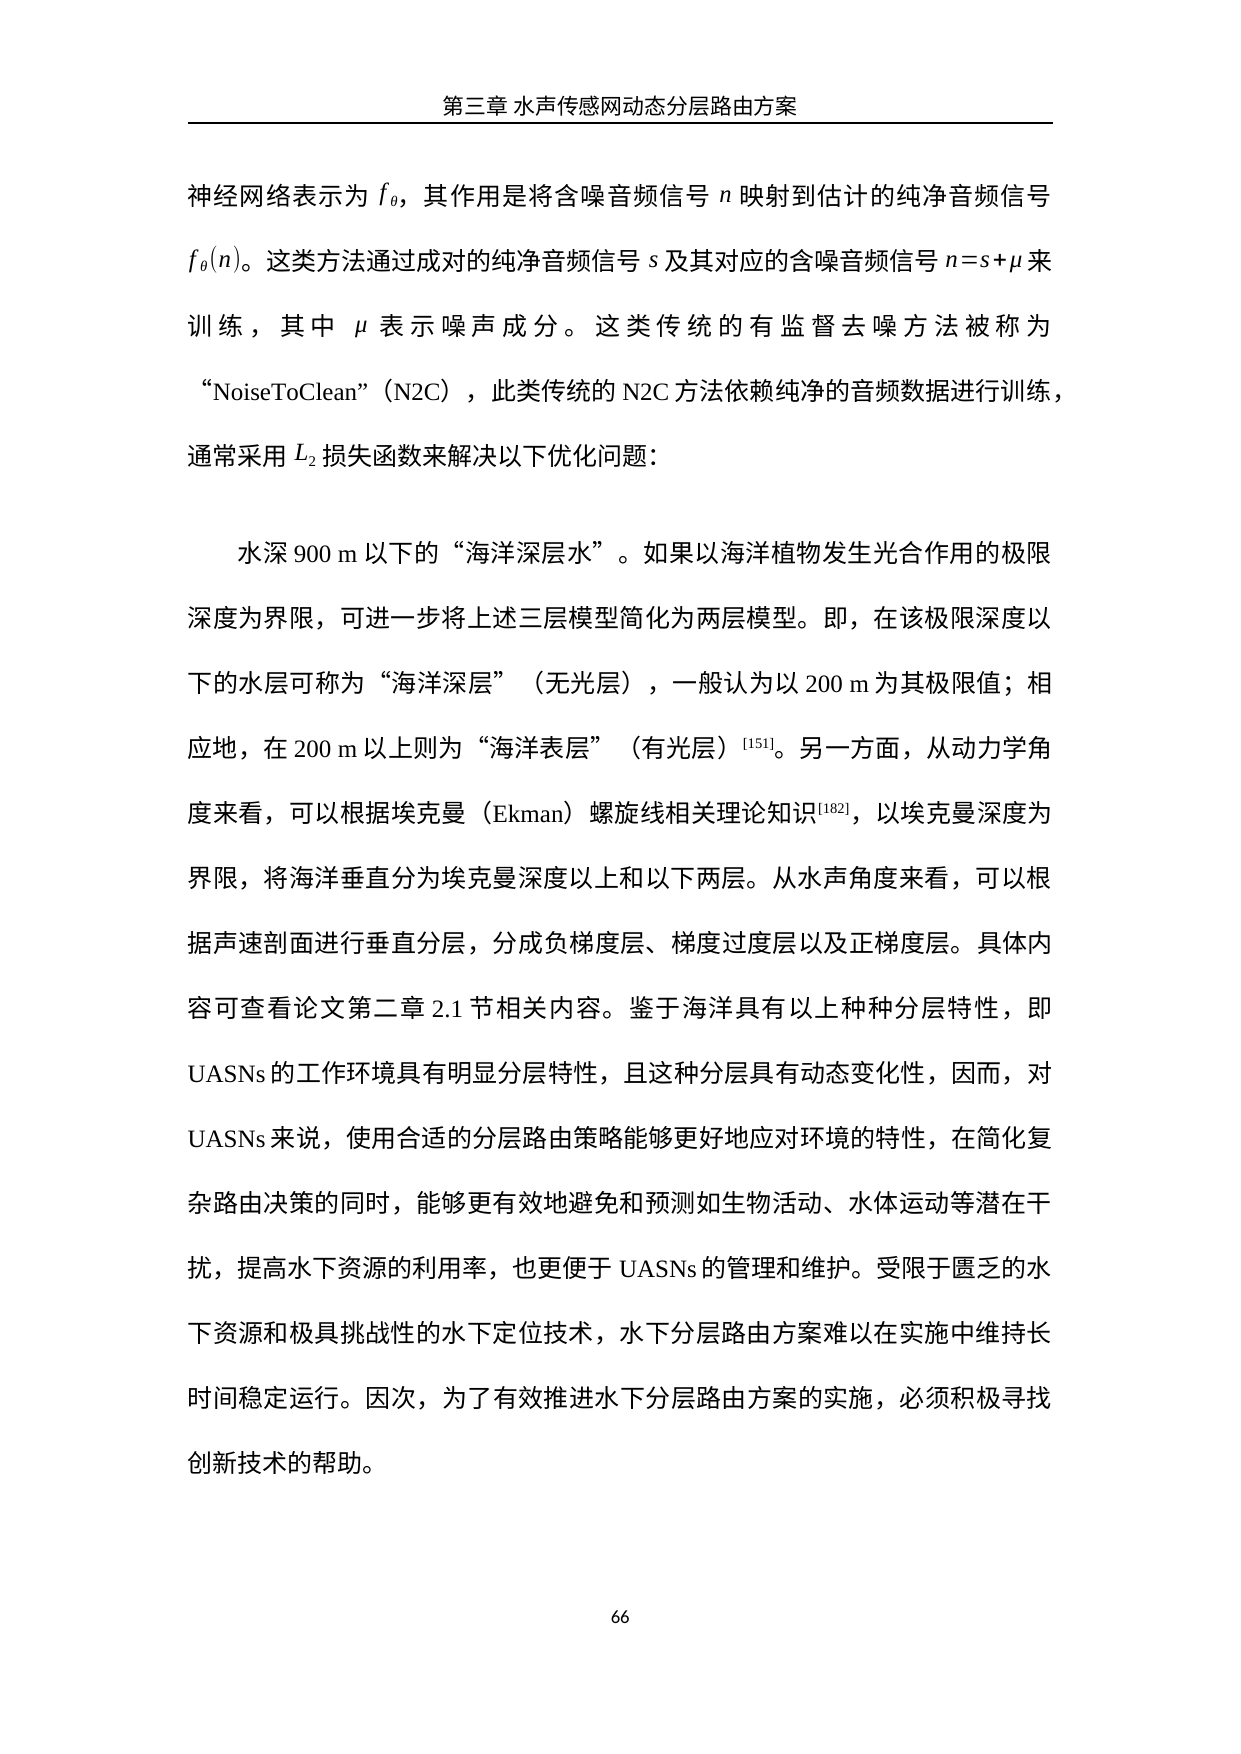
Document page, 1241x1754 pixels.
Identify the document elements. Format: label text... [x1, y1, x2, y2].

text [187, 162, 1053, 487]
text 水深900 m以下的“海洋深层水”。如果以海洋植物发生光合作用的极限深度为界限，可进一步将上述三层模型简化为两层模型。即，在该极限深度以下的水层可称为“海洋深层”（无光层），一般认为以200 m为其极限值；相应地，在200 m以上则为“海洋表层”（有光层）[103]。另一方面，从动力学角度来看，可以根据埃克曼（Ekman）螺旋线相关理论知识[134]，以埃克曼深度为界限，将海洋垂直分为埃克曼深度以上和以下两层。从水声角度来看，可以根据声速剖面进行垂直分层，分成负梯度层、梯度过度层以及正梯度层。具体内容可查看论文第二章2.1节相关内容。鉴于海洋具有以上种种分层特性，即UASNs的工作环境具有明显分层特性，且这种分层具有动态变化性，因而，对UASNs来说，使用合适的分层路由策略能够更好地应对环境的特性，在简化复杂路由决策的同时，能够更有效地避免和预测如生物活动、水体运动等潜在干扰，提高水下资源的利用率，也更便于UASNs的管理和维护。受限于匮乏的水下资源和极具挑战性的水下定位技术，水下分层路由方案难以在实施中维持长时间稳定运行。因次，为了有效推进水下分层路由方案的实施，必须积极寻找创新技术的帮助。 [187, 519, 1053, 1494]
